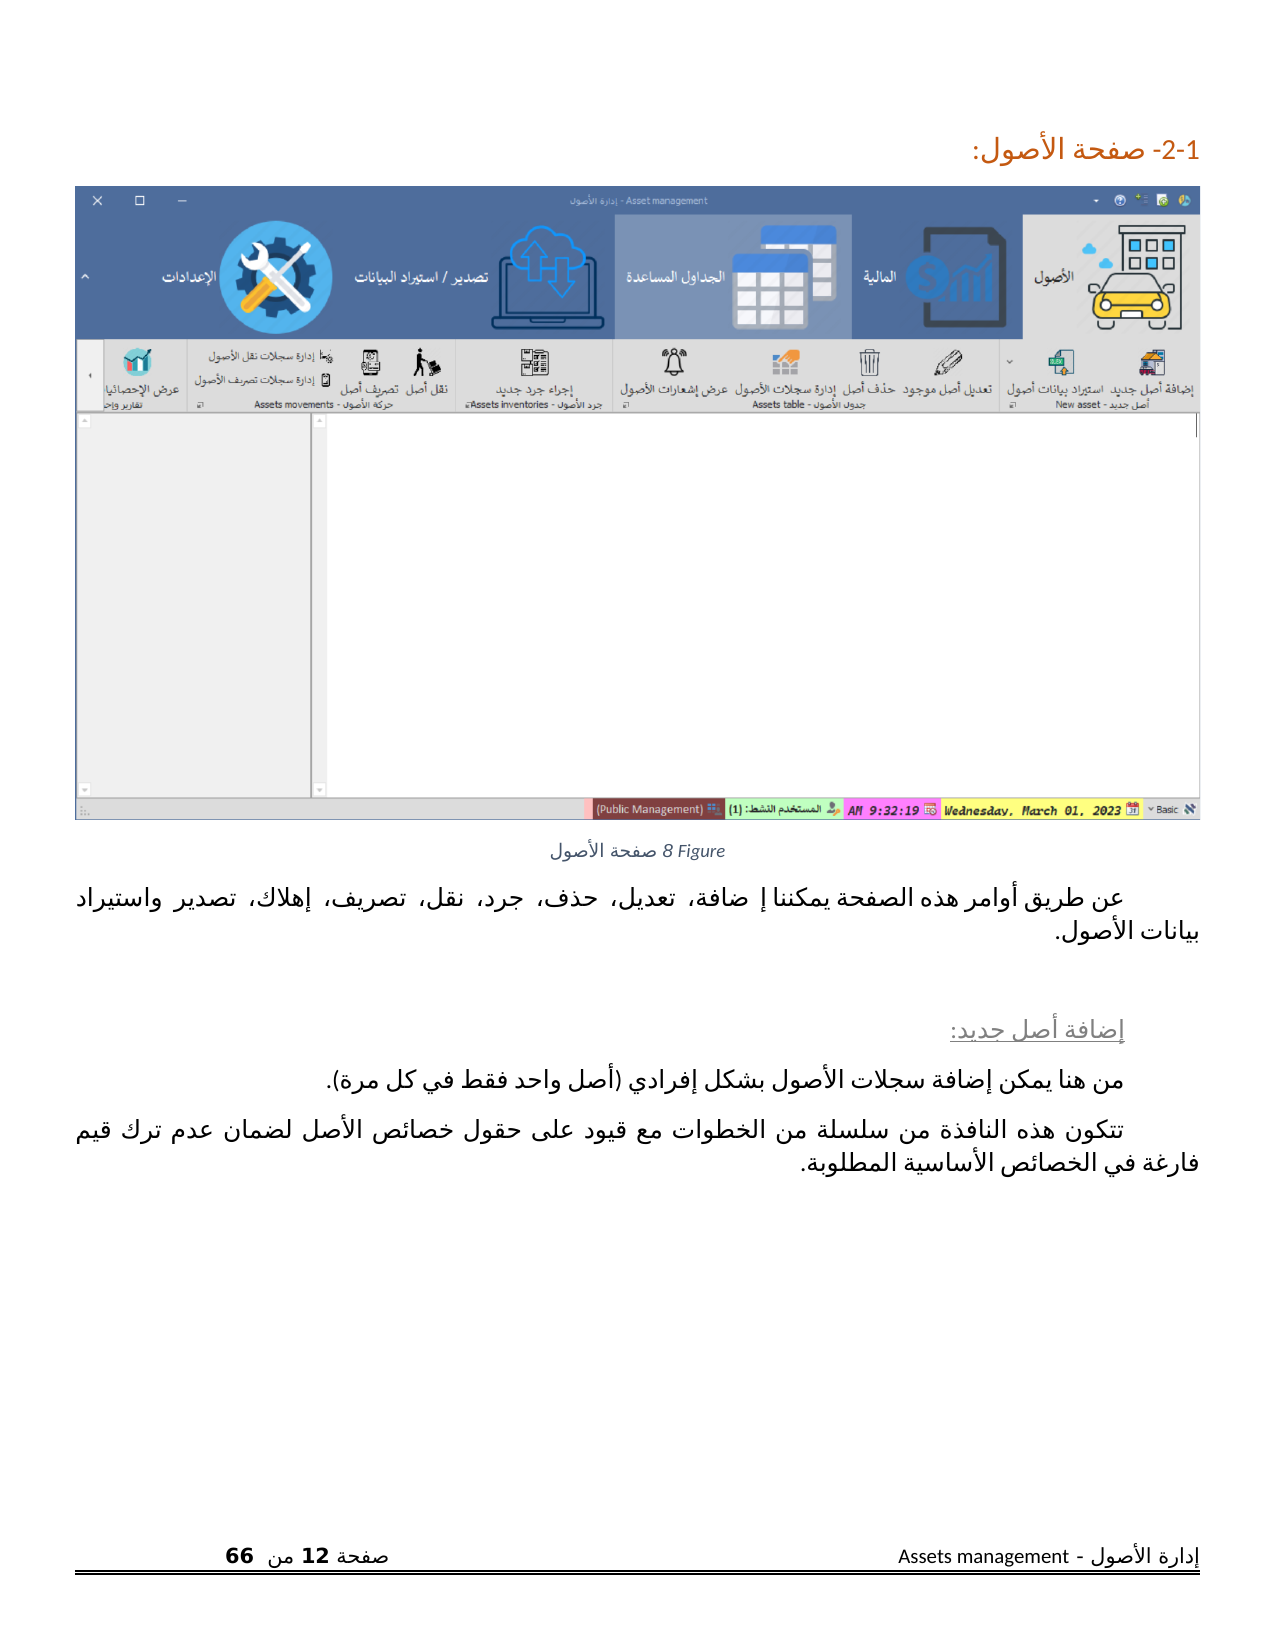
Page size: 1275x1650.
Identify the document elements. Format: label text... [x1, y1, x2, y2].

text عن طريق أوامر هذه الصفحة يمكننا إ ضافة، تعديل، حذف، جرد، نقل، تصريف، إهلاك، تصدير واستيراد بيانات الأصول. [75, 882, 1200, 946]
picture [75, 186, 1200, 820]
subtitle 2-1- صفحة الأصول: [75, 131, 1200, 167]
text تتكون هذه النافذة من سلسلة من الخطوات مع قيود على حقول خصائص الأصل لضمان عدم ترك قيم فارغة في الخصائص الأساسية المطلوبة. [75, 1114, 1200, 1177]
subtitle إضافة أصل جديد: [75, 1014, 1200, 1045]
text من هنا يمكن إضافة سجلات الأصول بشكل إفرادي (أصل واحد فقط في كل مرة). [75, 1064, 1200, 1095]
